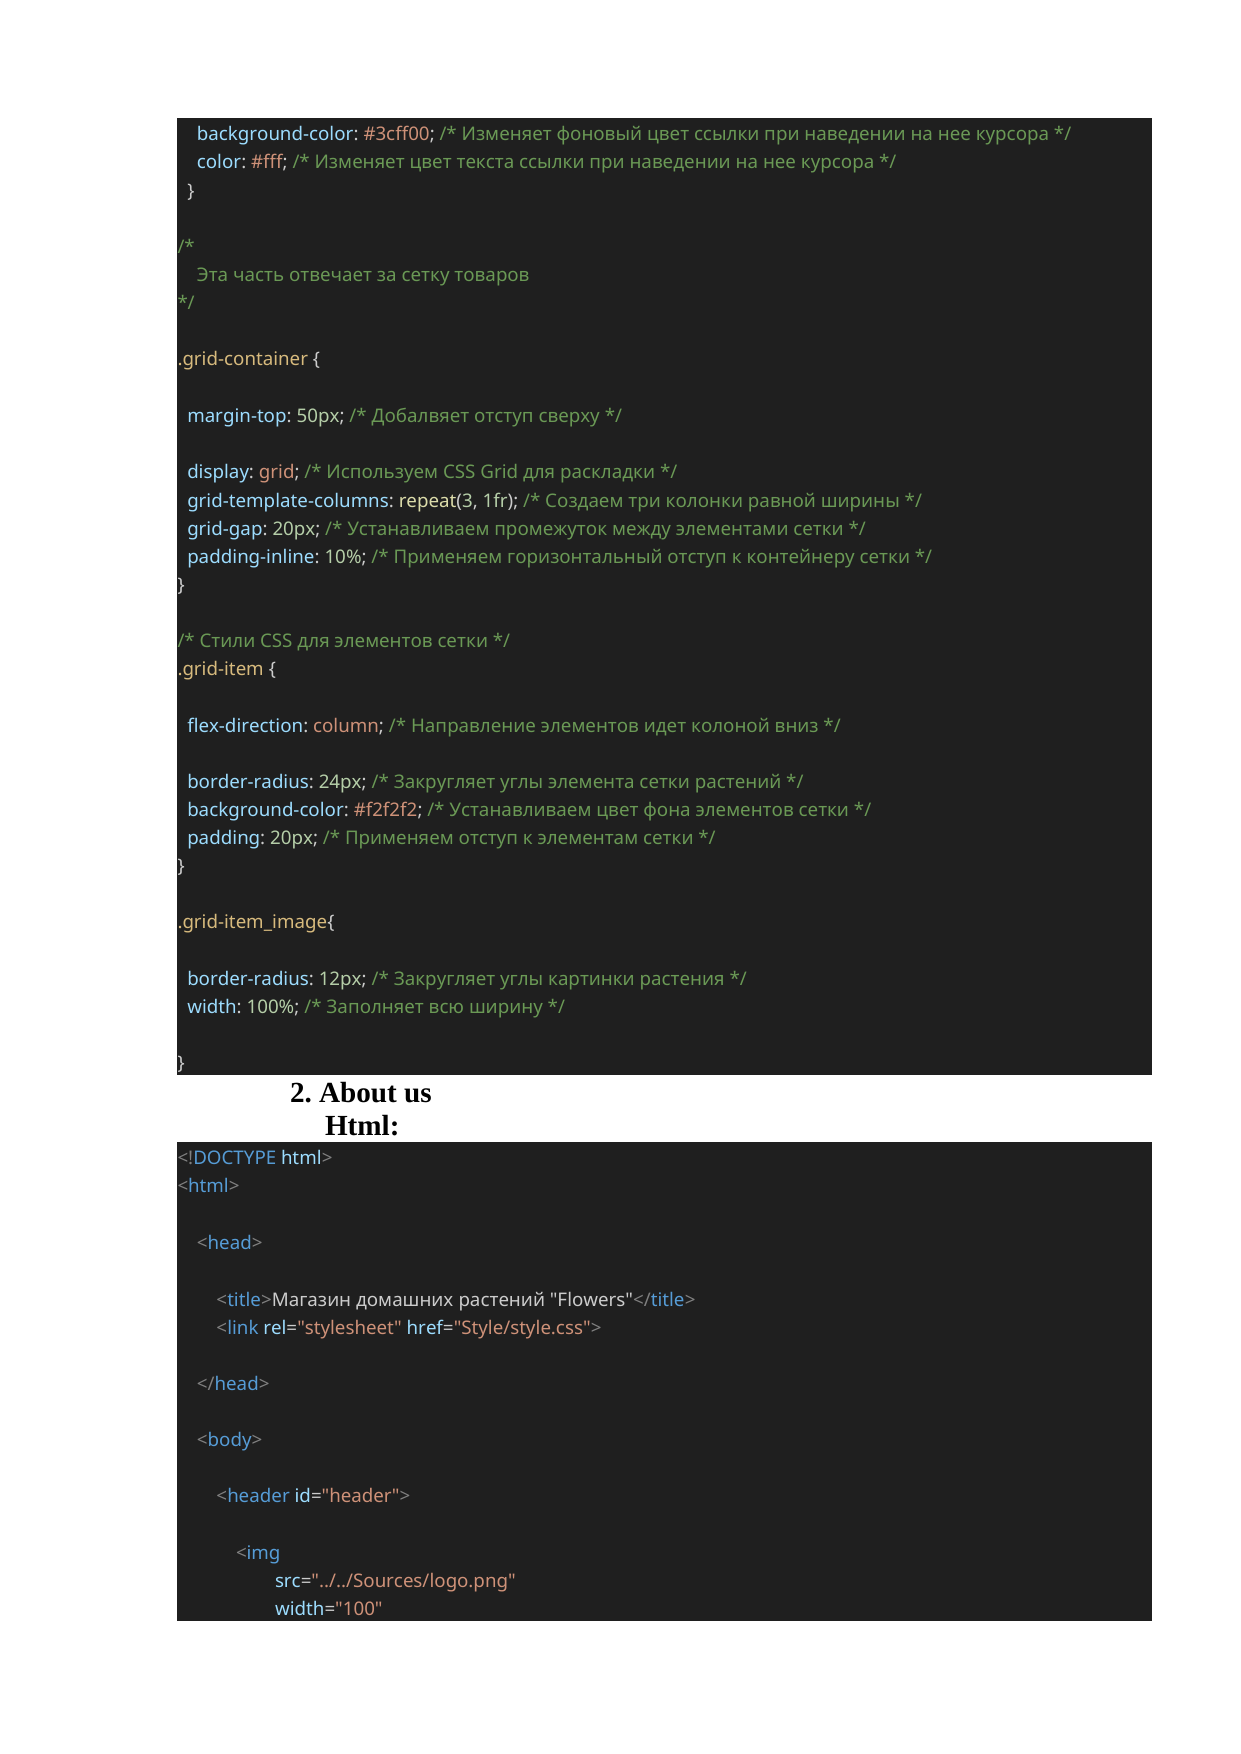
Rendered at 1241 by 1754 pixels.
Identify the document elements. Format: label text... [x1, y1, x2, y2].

text <link rel="stylesheet" href="Style/style.css"> [177, 1311, 1152, 1339]
text padding-inline: 10%; /* Применяем горизонтальный отступ к контейнеру сетки */ [177, 541, 1152, 569]
text width: 100%; /* Заполняет всю ширину */ [177, 991, 1152, 1019]
text src="../../Sources/logo.png" [177, 1564, 1152, 1593]
text grid-gap: 20px; /* Устанавливаем промежуток между элементами сетки */ [177, 512, 1152, 541]
text } [177, 850, 1152, 878]
text flex-direction: column; /* Направление элементов идет колоной вниз */ [177, 709, 1152, 737]
text border-radius: 24px; /* Закругляет углы элемента сетки растений */ [177, 766, 1152, 794]
text 2. About us [216, 1075, 1152, 1108]
text .grid-container { [177, 343, 1152, 371]
text </head> [177, 1368, 1152, 1396]
text background-color: #3cff00; /* Изменяет фоновый цвет ссылки при наведении на нее курсора */ [177, 118, 1152, 146]
text /* [177, 231, 1152, 259]
text <img [177, 1536, 1152, 1564]
text <title>Магазин домашних растений "Flowers"</title> [177, 1283, 1152, 1311]
text <!DOCTYPE html> [177, 1142, 1152, 1170]
text /* Стили CSS для элементов сетки */ [177, 625, 1152, 653]
text <header id="header"> [177, 1480, 1152, 1508]
text background-color: #f2f2f2; /* Устанавливаем цвет фона элементов сетки */ [177, 794, 1152, 822]
text <head> [177, 1226, 1152, 1254]
text padding: 20px; /* Применяем отступ к элементам сетки */ [177, 822, 1152, 850]
text } [177, 569, 1152, 597]
text .grid-item_image{ [177, 906, 1152, 934]
text } [177, 174, 1152, 202]
text display: grid; /* Используем CSS Grid для раскладки */ [177, 456, 1152, 484]
text Html: [290, 1108, 1152, 1142]
text <html> [177, 1170, 1152, 1198]
text Эта часть отвечает за сетку товаров [177, 259, 1152, 287]
text margin-top: 50px; /* Добалвяет отступ сверху */ [177, 400, 1152, 428]
text .grid-item { [177, 653, 1152, 681]
text width="100" [177, 1593, 1152, 1621]
text */ [177, 287, 1152, 315]
text grid-template-columns: repeat(3, 1fr); /* Создаем три колонки равной ширины */ [177, 484, 1152, 512]
text border-radius: 12px; /* Закругляет углы картинки растения */ [177, 962, 1152, 991]
text color: #fff; /* Изменяет цвет текста ссылки при наведении на нее курсора */ [177, 146, 1152, 174]
text <body> [177, 1424, 1152, 1452]
text } [177, 1047, 1152, 1075]
